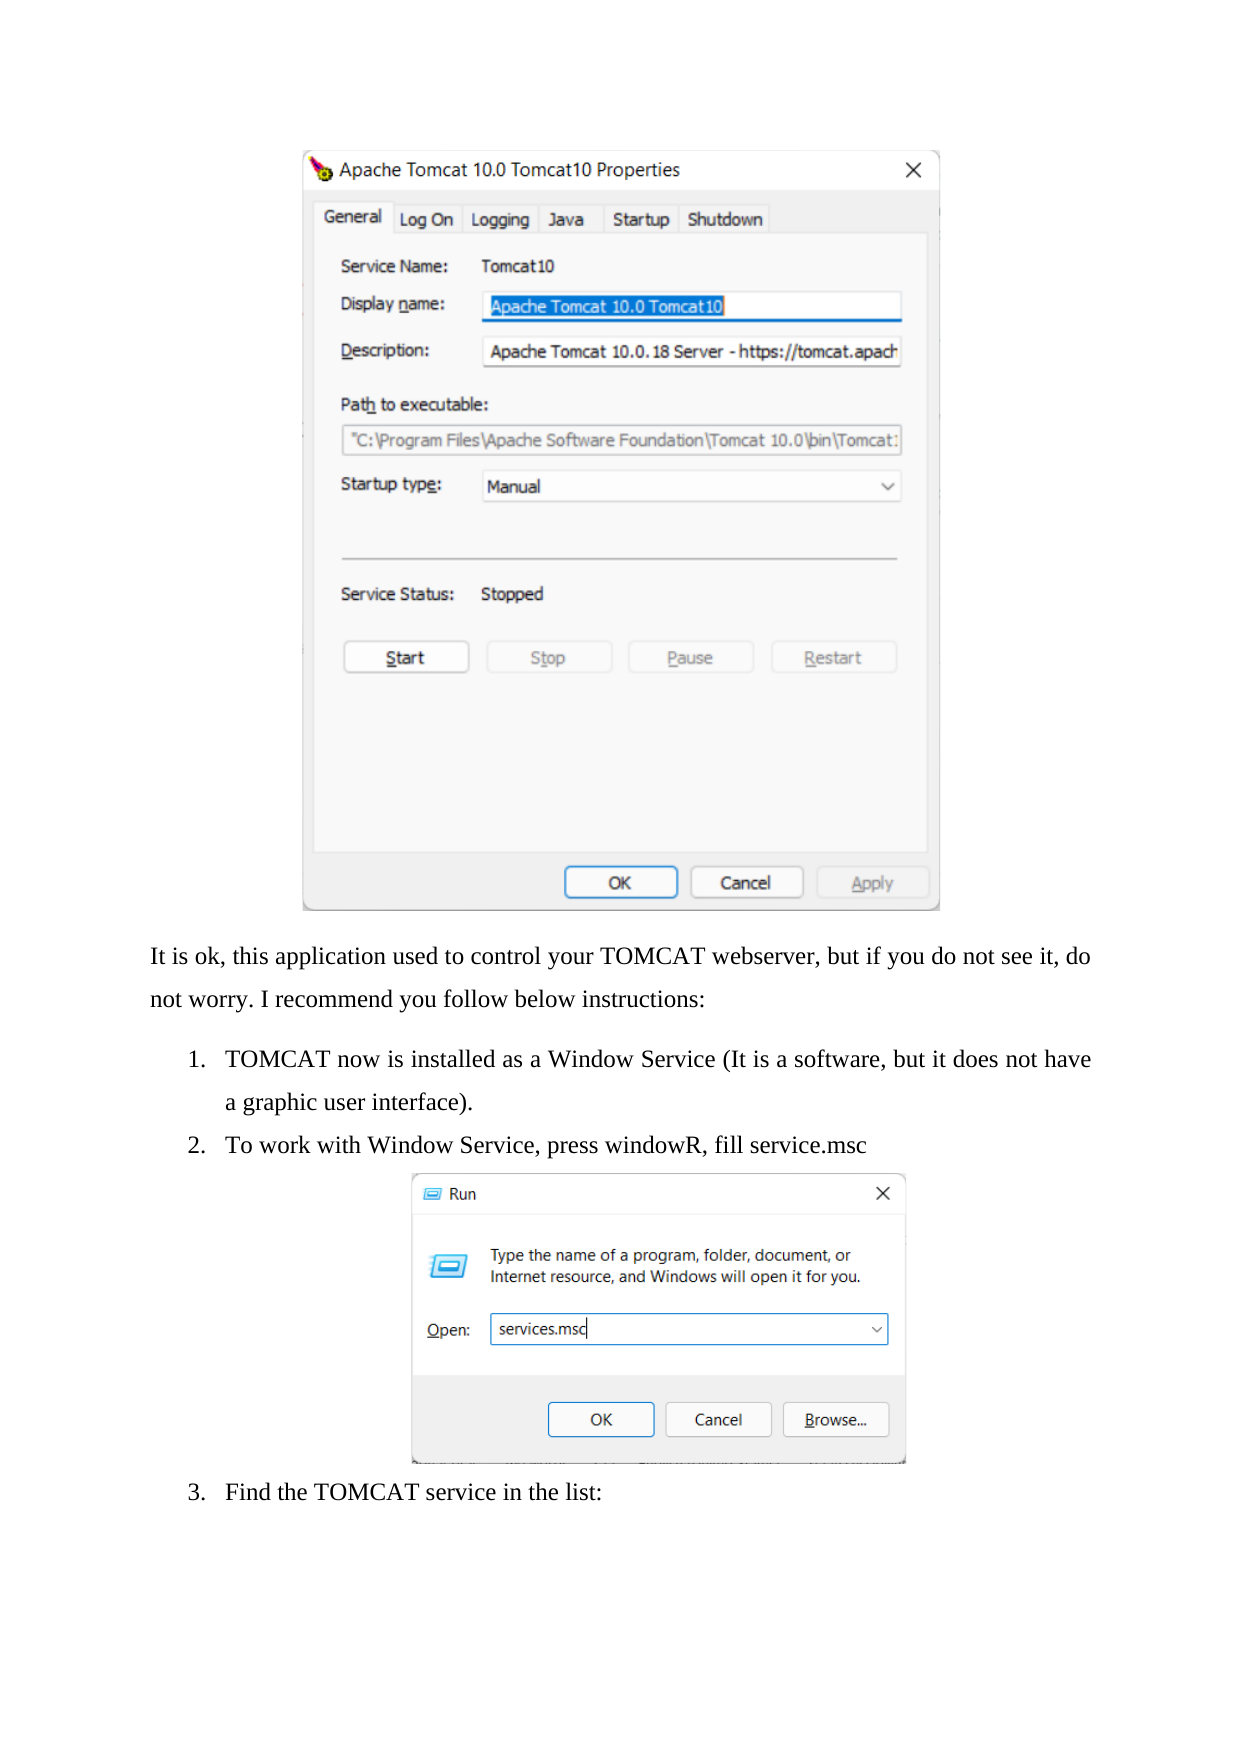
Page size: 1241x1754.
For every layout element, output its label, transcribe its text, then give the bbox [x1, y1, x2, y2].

list TOMCAT now is installed as a Window Service (It is a software, but it does not have a graphic user interface). [187, 1044, 1093, 1116]
text It is ok, this application used to control your TOMCAT webserver, but if you do not see it, do not worry. I recommend you follow below instructions: [150, 941, 1093, 1013]
picture [302, 150, 940, 911]
list Find the TOMCAT service in the list: [187, 1477, 1093, 1506]
list To work with Window Service, press windowR, fill service.msc [187, 1130, 1093, 1159]
picture [411, 1173, 907, 1464]
